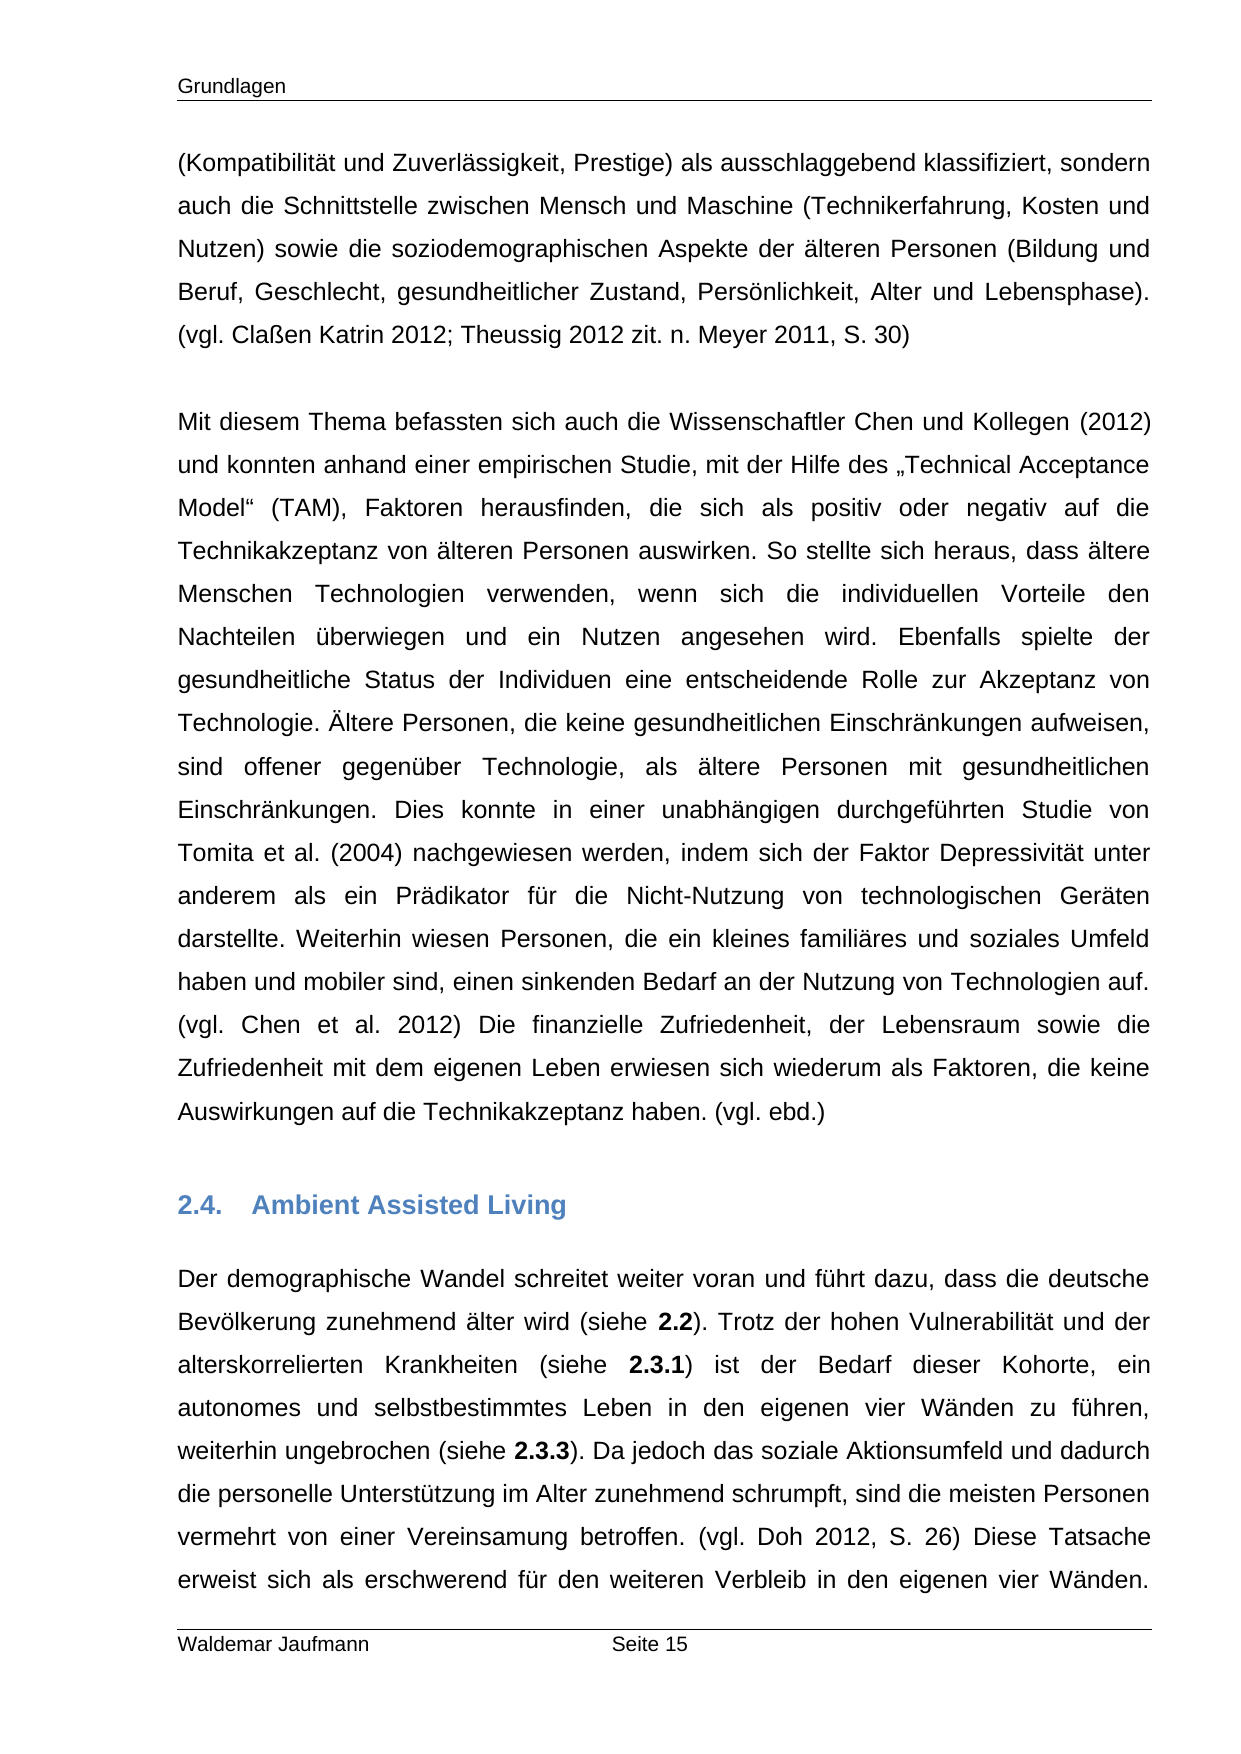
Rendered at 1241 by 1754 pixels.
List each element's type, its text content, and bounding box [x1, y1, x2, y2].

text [177, 1263, 1152, 1594]
subtitle Ambient Assisted Living [177, 1189, 1152, 1220]
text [177, 148, 1152, 349]
text Mit diesem Thema befassten sich auch die Wissenschaftler Chen und Kollegen (2012) und konnten anhand einer empirischen Studie, mit der Hilfe des „Technical Acceptance Model“ (TAM), Faktoren herausfinden, die sich als positiv oder negativ auf die Technikakzeptanz von älteren Personen auswirken. So stellte sich heraus, dass ältere Menschen Technologien verwenden, wenn sich die individuellen Vorteile den Nachteilen überwiegen und ein Nutzen angesehen wird. Ebenfalls spielte der gesundheitliche Status der Individuen eine entscheidende Rolle zur Akzeptanz von Technologie. Ältere Personen, die keine gesundheitlichen Einschränkungen aufweisen, sind offener gegenüber Technologie, als ältere Personen mit gesundheitlichen Einschränkungen. Dies konnte in einer unabhängigen durchgeführten Studie von Tomita et al. (2004) nachgewiesen werden, indem sich der Faktor Depressivität unter anderem als ein Prädikator für die Nicht-Nutzung von technologischen Geräten darstellte. Weiterhin wiesen Personen, die ein kleines familiäres und soziales Umfeld haben und mobiler sind, einen sinkenden Bedarf an der Nutzung von Technologien auf. (vgl. Chen et al. 2012) Die finanzielle Zufriedenheit, der Lebensraum sowie die Zufriedenheit mit dem eigenen Leben erwiesen sich wiederum als Faktoren, die keine Auswirkungen auf die Technikakzeptanz haben. (vgl. ebd.) [177, 406, 1152, 1125]
